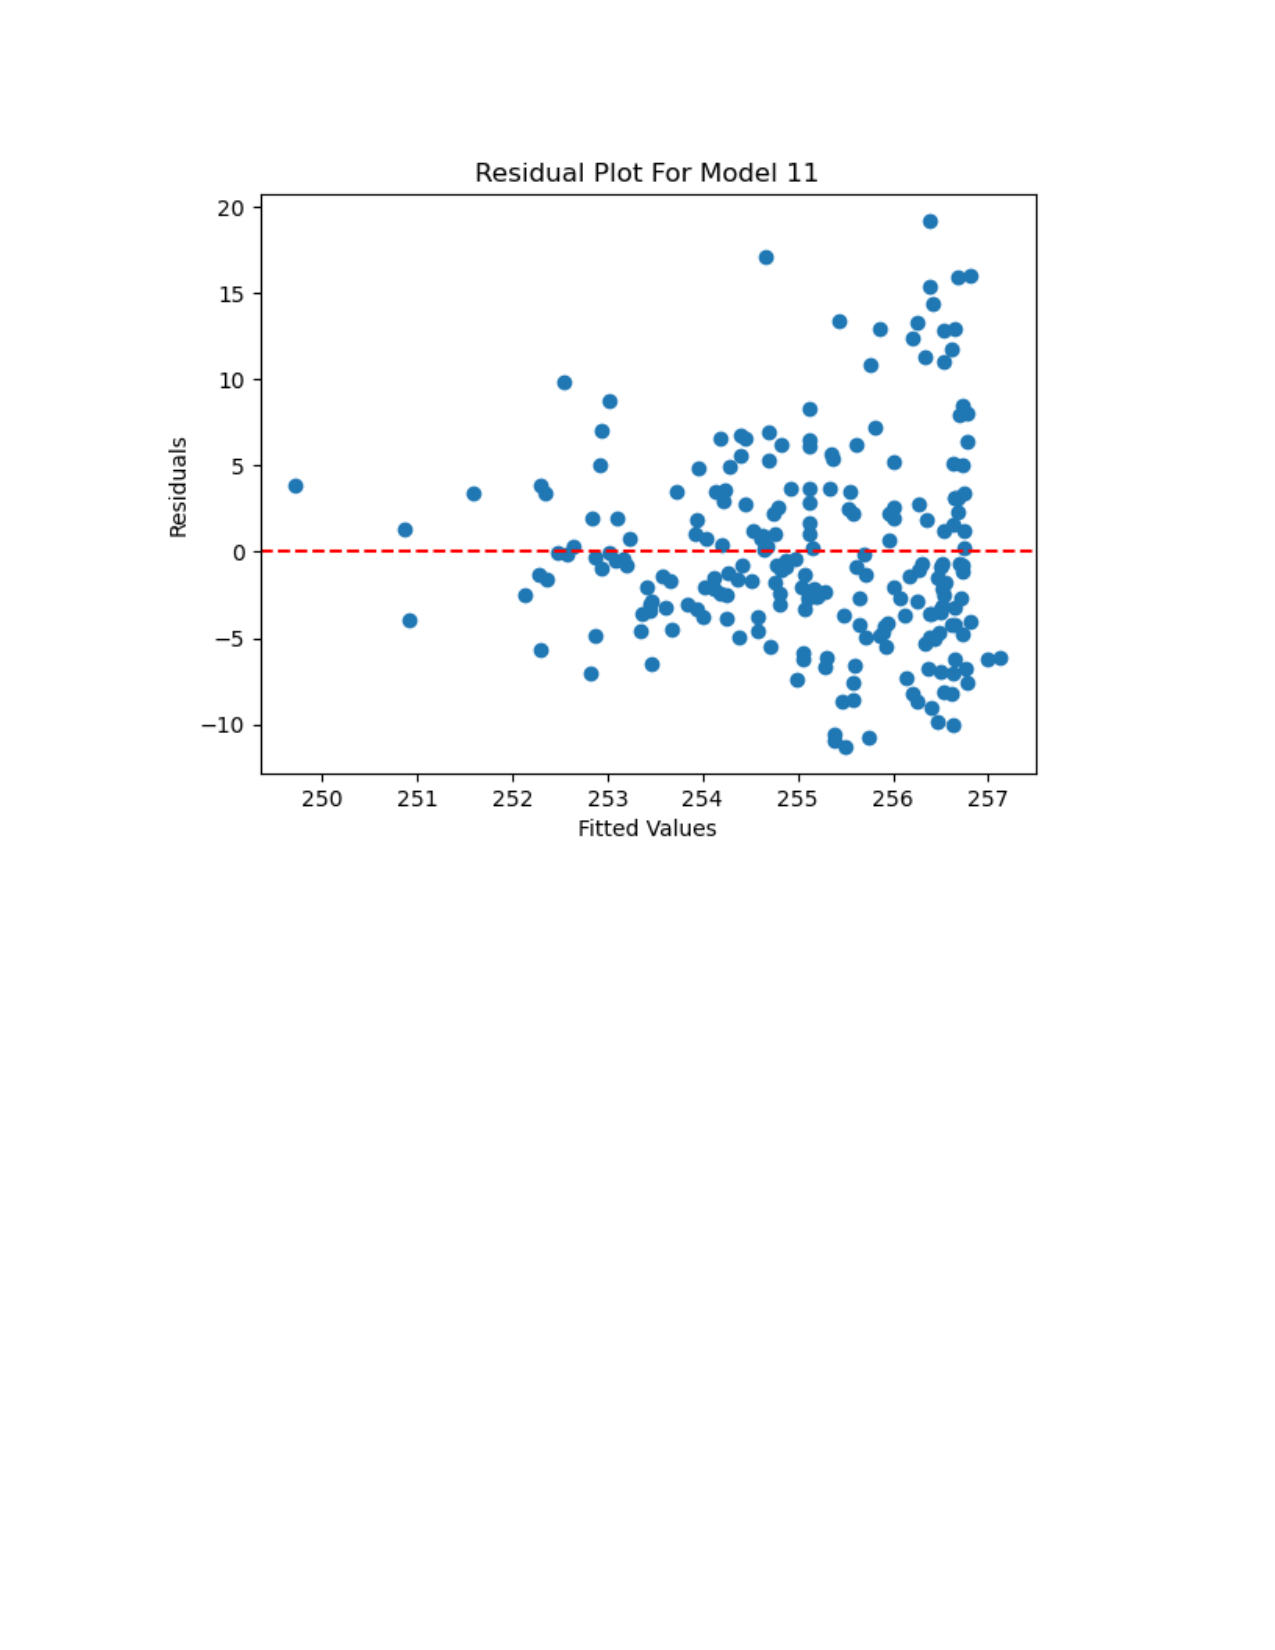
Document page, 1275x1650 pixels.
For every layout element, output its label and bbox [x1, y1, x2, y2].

picture [150, 150, 1055, 852]
